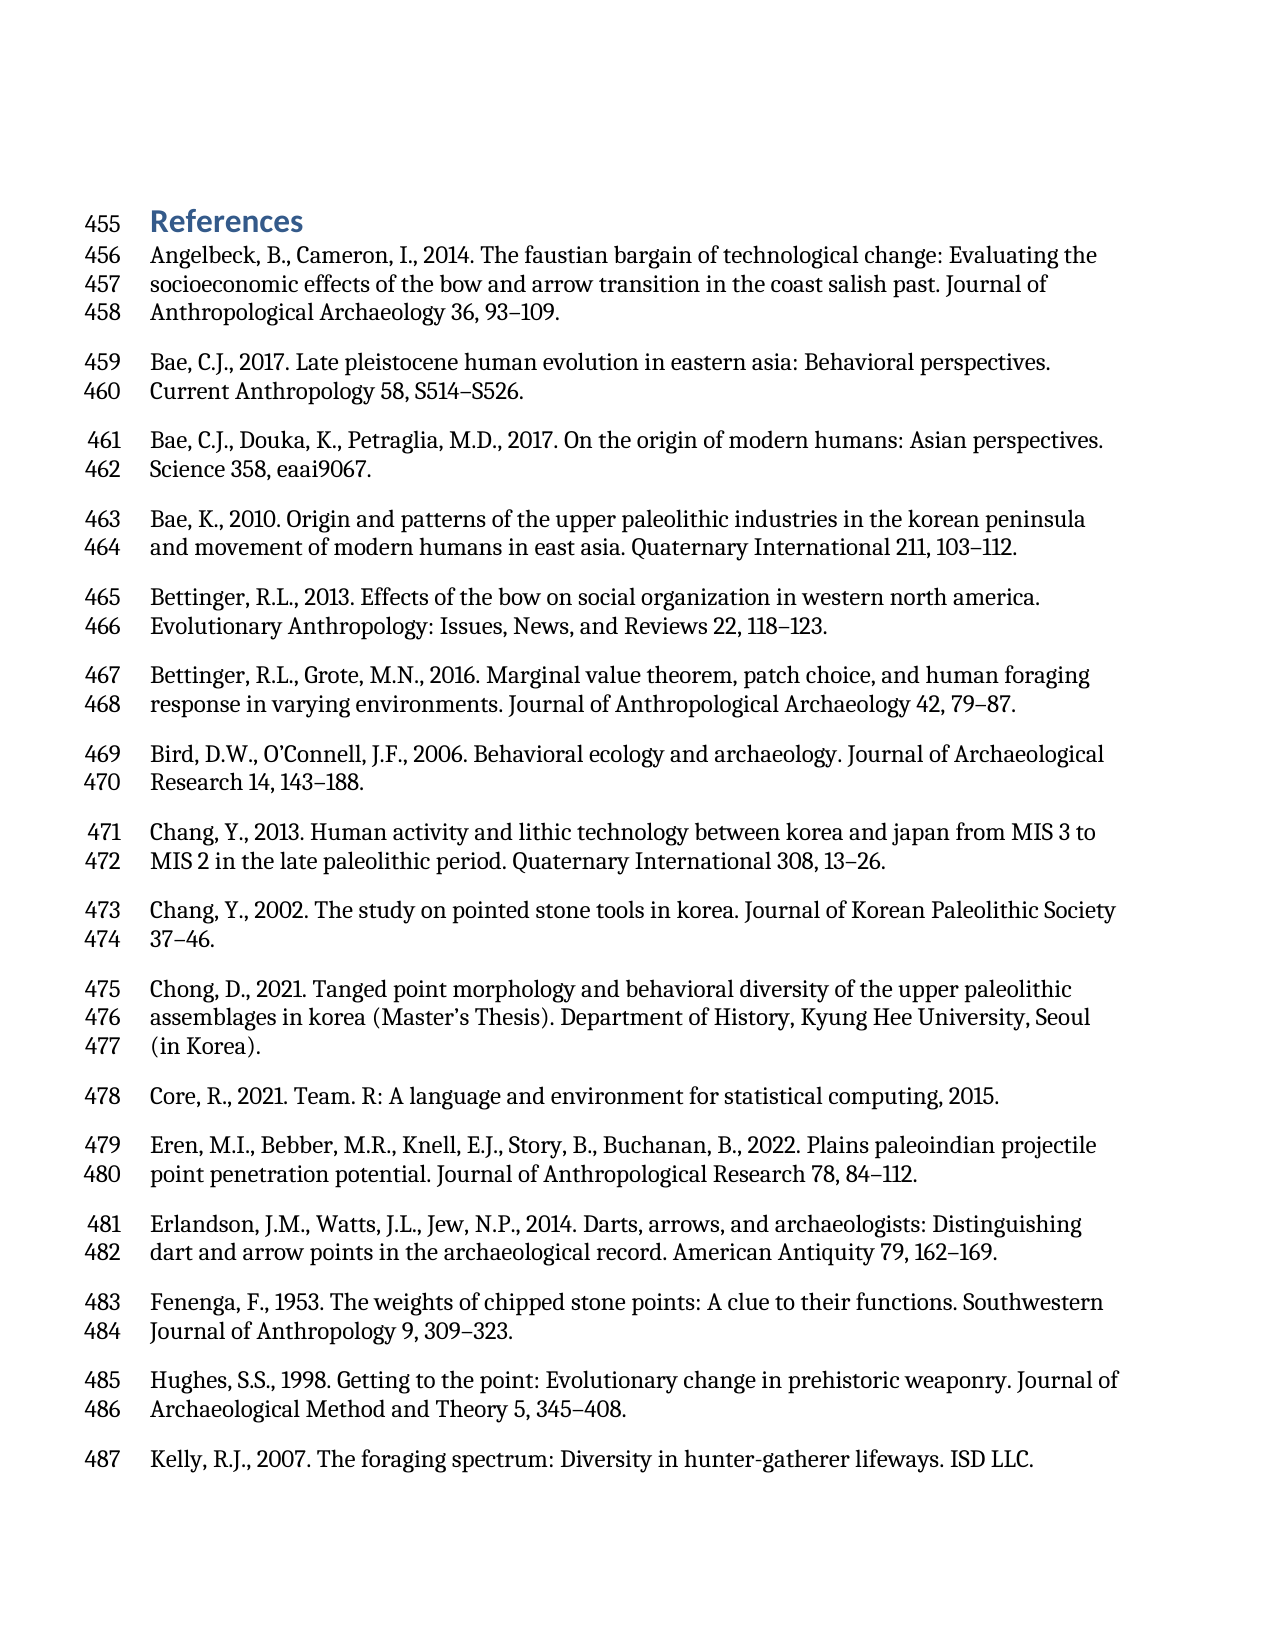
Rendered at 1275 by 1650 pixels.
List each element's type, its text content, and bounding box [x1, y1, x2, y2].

text Chang, Y., 2013. Human activity and lithic technology between korea and japan from MIS 3 to MIS 2 in the late paleolithic period. Quaternary International 308, 13–26. [150, 818, 1125, 875]
subtitle References [150, 200, 1125, 241]
text Core, R., 2021. Team. R: A language and environment for statistical computing, 2015. [150, 1082, 1125, 1110]
text Bae, C.J., 2017. Late pleistocene human evolution in eastern asia: Behavioral perspectives. Current Anthropology 58, S514–S526. [150, 348, 1125, 405]
text Bettinger, R.L., 2013. Effects of the bow on social organization in western north america. Evolutionary Anthropology: Issues, News, and Reviews 22, 118–123. [150, 583, 1125, 640]
text Bae, C.J., Douka, K., Petraglia, M.D., 2017. On the origin of modern humans: Asian perspectives. Science 358, eaai9067. [150, 426, 1125, 484]
text Hughes, S.S., 1998. Getting to the point: Evolutionary change in prehistoric weaponry. Journal of Archaeological Method and Theory 5, 345–408. [150, 1366, 1125, 1424]
text Eren, M.I., Bebber, M.R., Knell, E.J., Story, B., Buchanan, B., 2022. Plains paleoindian projectile point penetration potential. Journal of Anthropological Research 78, 84–112. [150, 1131, 1125, 1189]
text Bird, D.W., O’Connell, J.F., 2006. Behavioral ecology and archaeology. Journal of Archaeological Research 14, 143–188. [150, 739, 1125, 797]
text Kelly, R.J., 2007. The foraging spectrum: Diversity in hunter-gatherer lifeways. ISD LLC. [150, 1444, 1125, 1473]
text Bae, K., 2010. Origin and patterns of the upper paleolithic industries in the korean peninsula and movement of modern humans in east asia. Quaternary International 211, 103–112. [150, 504, 1125, 562]
text Bettinger, R.L., Grote, M.N., 2016. Marginal value theorem, patch choice, and human foraging response in varying environments. Journal of Anthropological Archaeology 42, 79–87. [150, 661, 1125, 719]
text Fenenga, F., 1953. The weights of chipped stone points: A clue to their functions. Southwestern Journal of Anthropology 9, 309–323. [150, 1288, 1125, 1345]
text Chong, D., 2021. Tanged point morphology and behavioral diversity of the upper paleolithic assemblages in korea (Master’s Thesis). Department of History, Kyung Hee University, Seoul (in Korea). [150, 974, 1125, 1061]
text Erlandson, J.M., Watts, J.L., Jew, N.P., 2014. Darts, arrows, and archaeologists: Distinguishing dart and arrow points in the archaeological record. American Antiquity 79, 162–169. [150, 1209, 1125, 1267]
text Chang, Y., 2002. The study on pointed stone tools in korea. Journal of Korean Paleolithic Society 37–46. [150, 896, 1125, 954]
text Angelbeck, B., Cameron, I., 2014. The faustian bargain of technological change: Evaluating the socioeconomic effects of the bow and arrow transition in the coast salish past. Journal of Anthropological Archaeology 36, 93–109. [150, 241, 1125, 327]
